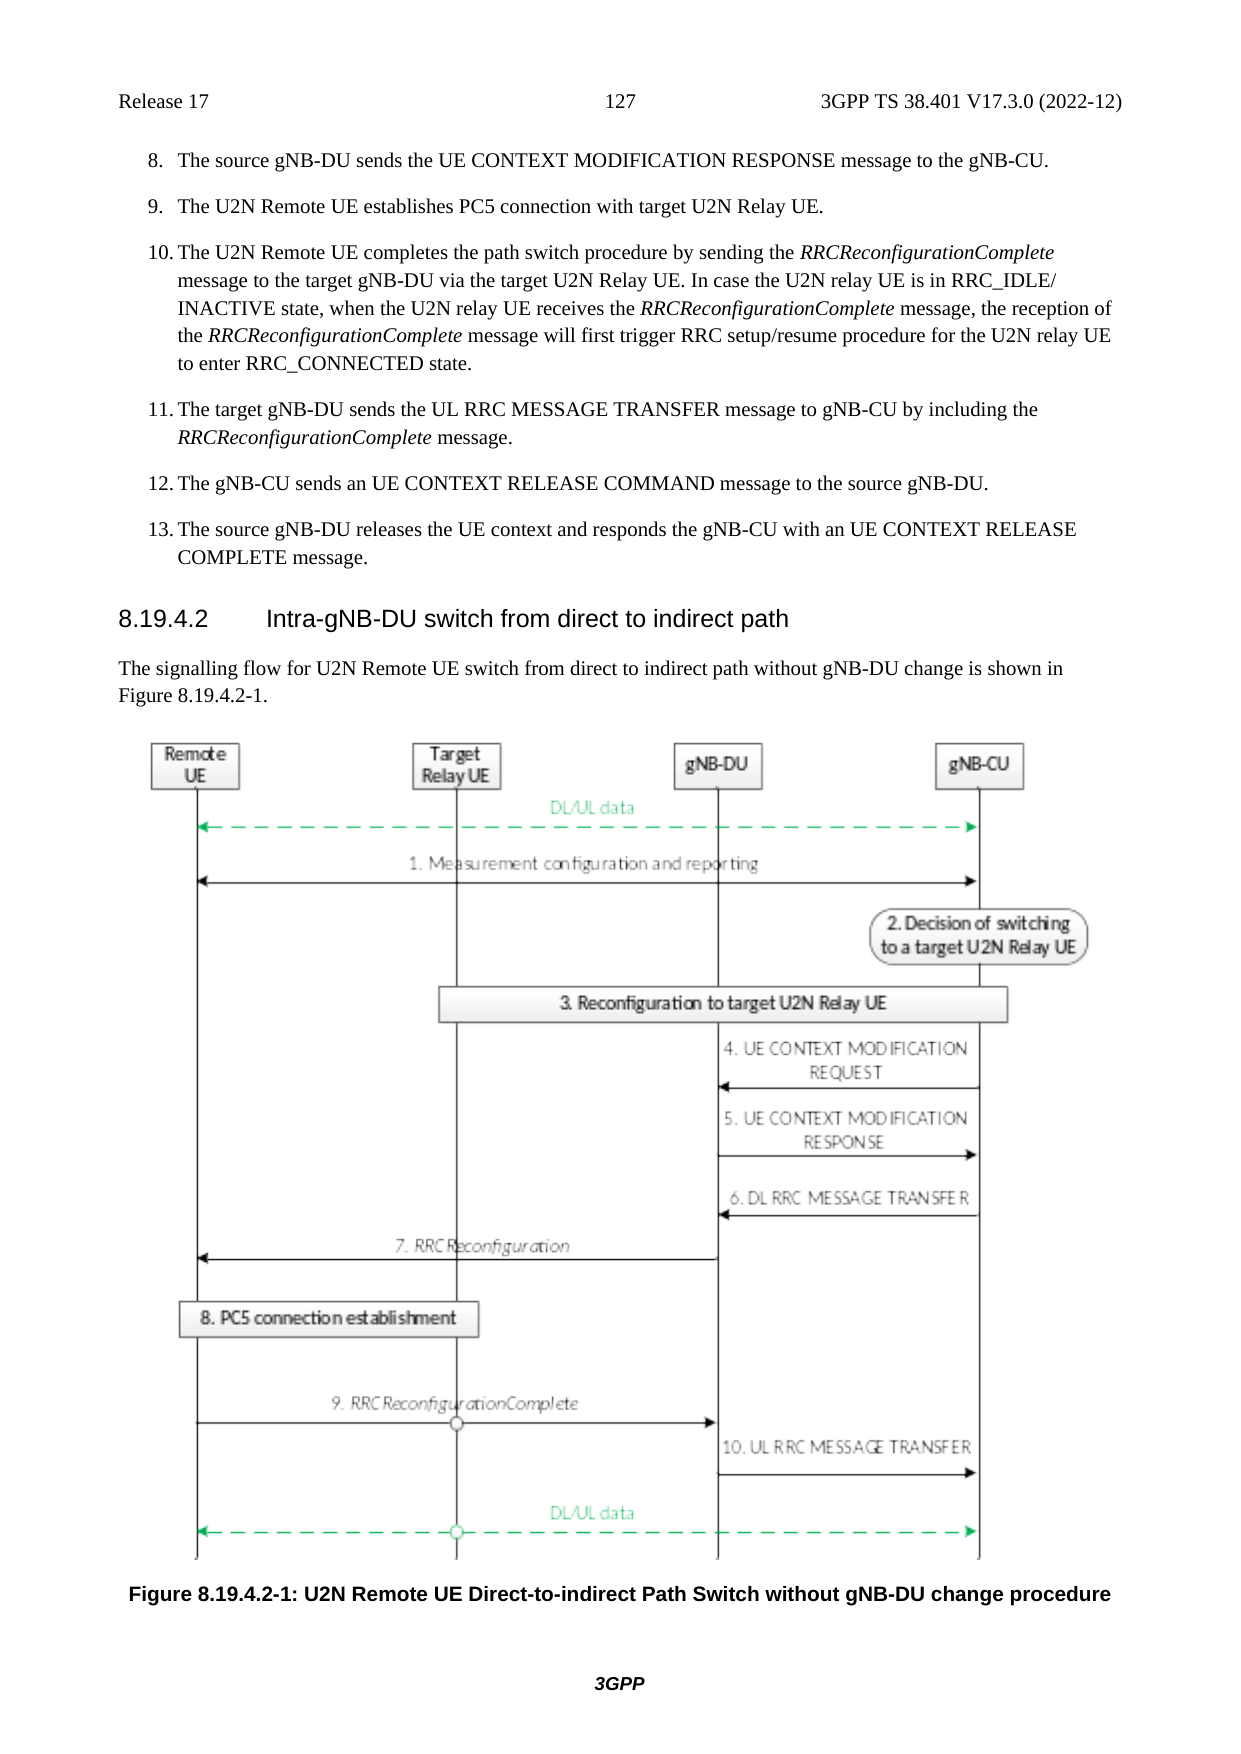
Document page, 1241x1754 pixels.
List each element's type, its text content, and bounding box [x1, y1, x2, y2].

text The signalling flow for U2N Remote UE switch from direct to indirect path without gNB-DU change is shown in Figure 8.19.4.2-1. [118, 656, 1122, 707]
text 11. The target gNB-DU sends the UL RRC MESSAGE TRANSFER message to gNB-CU by including the RRCReconfigurationComplete message. [148, 397, 1122, 449]
text 9. The U2N Remote UE establishes PC5 connection with target U2N Relay UE. [148, 194, 1122, 218]
text Figure 8.19.4.2-1: U2N Remote UE Direct-to-indirect Path Switch without gNB-DU change procedure [118, 1581, 1122, 1605]
text 12. The gNB-CU sends an UE CONTEXT RELEASE COMMAND message to the source gNB-DU. [148, 471, 1122, 495]
text 10. The U2N Remote UE completes the path switch procedure by sending the RRCReconfigurationComplete message to the target gNB-DU via the target U2N Relay UE. In case the U2N relay UE is in RRC_IDLE/ INACTIVE state, when the U2N relay UE receives the RRCReconfigurationComplete message, the reception of the RRCReconfigurationComplete message will first trigger RRC setup/resume procedure for the U2N relay UE to enter RRC_CONNECTED state. [148, 240, 1122, 375]
subtitle 8.19.4.2 Intra-gNB-DU switch from direct to indirect path [118, 604, 1122, 632]
text 13. The source gNB-DU releases the UE context and responds the gNB-CU with an UE CONTEXT RELEASE COMPLETE message. [148, 517, 1122, 569]
text 8. The source gNB-DU sends the UE CONTEXT MODIFICATION RESPONSE message to the gNB-CU. [148, 147, 1122, 172]
